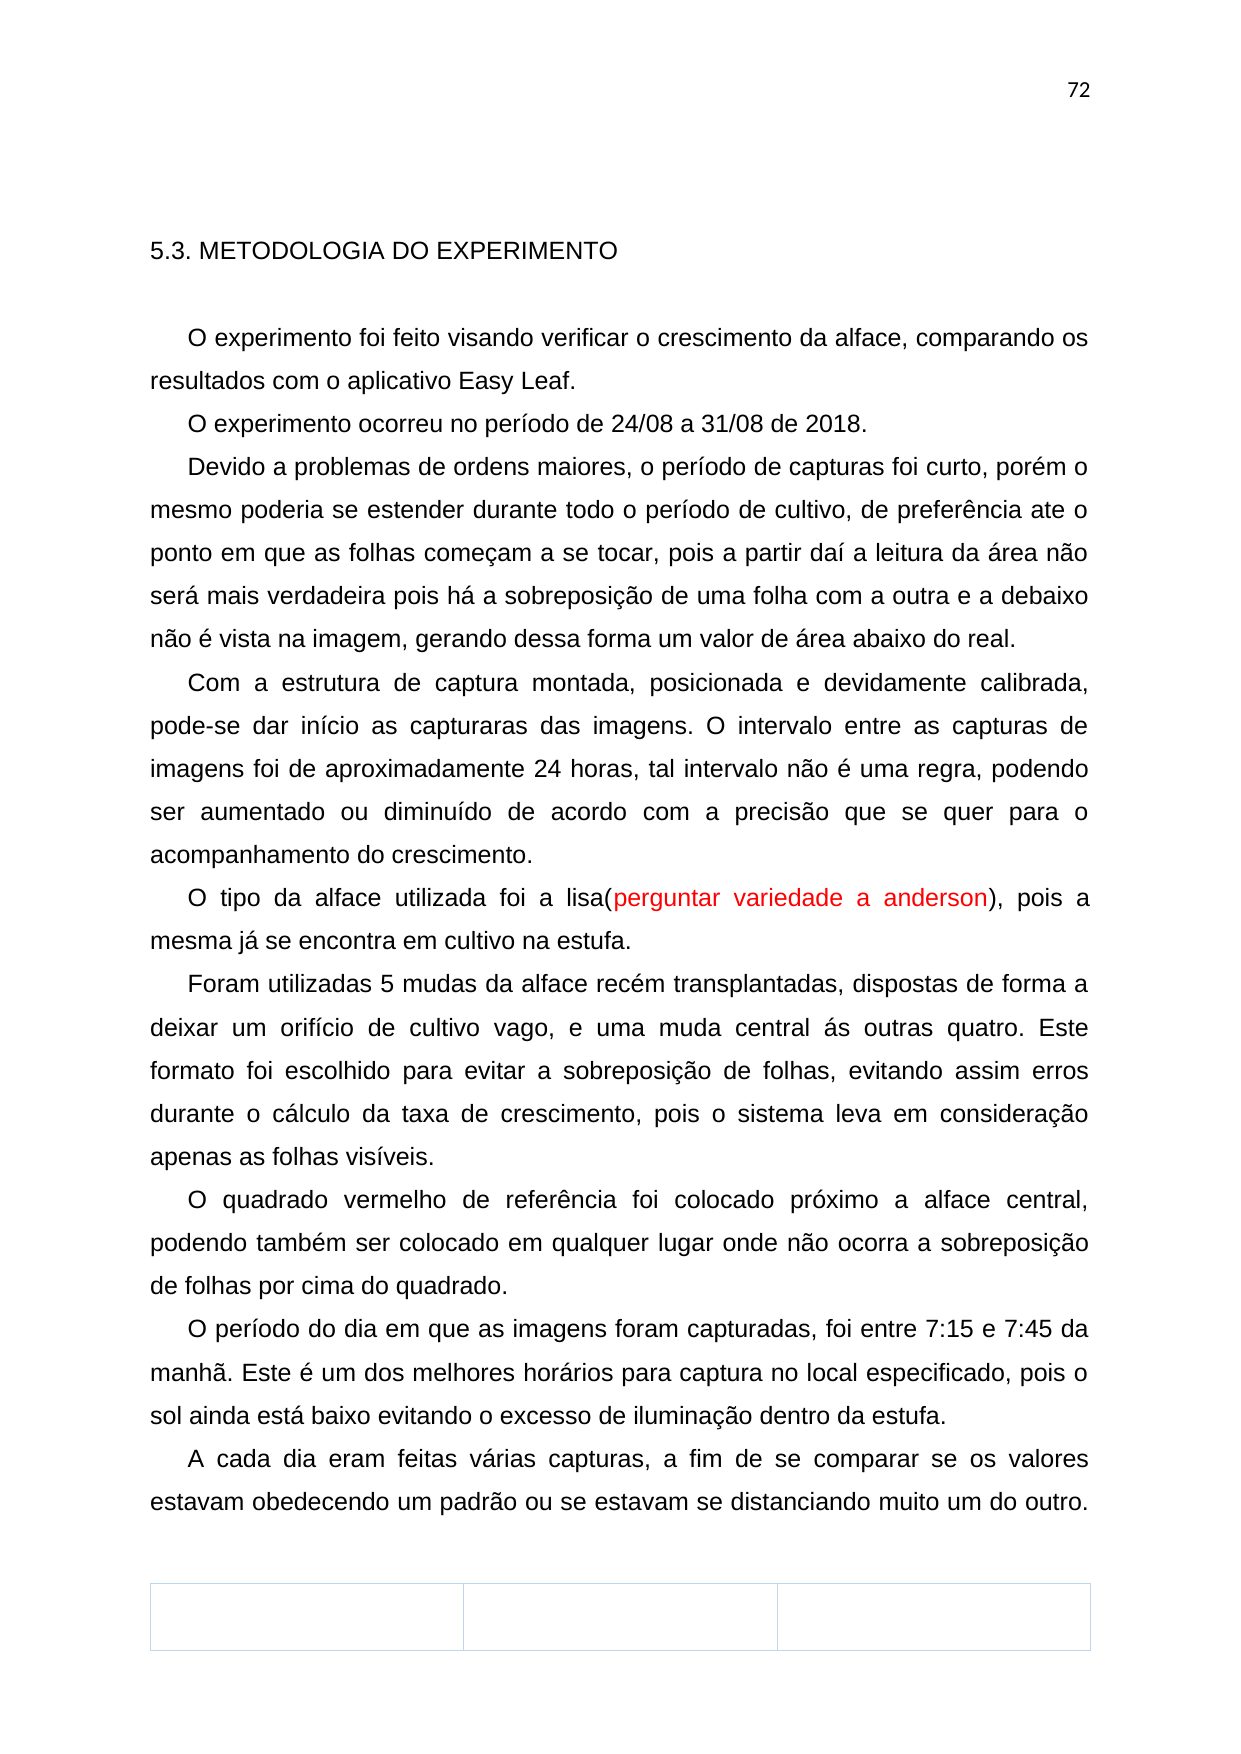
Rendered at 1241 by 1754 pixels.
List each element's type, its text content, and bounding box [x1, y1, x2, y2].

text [150, 1444, 1090, 1516]
text Foram utilizadas 5 mudas da alface recém transplantadas, dispostas de forma a deixar um orifício de cultivo vago, e uma muda central ás outras quatro. Este formato foi escolhido para evitar a sobreposição de folhas, evitando assim erros durante o cálculo da taxa de crescimento, pois o sistema leva em consideração apenas as folhas visíveis. [150, 969, 1090, 1171]
text O experimento foi feito visando verificar o crescimento da alface, comparando os resultados com o aplicativo Easy Leaf. [150, 322, 1090, 394]
text 5.3. METODOLOGIA DO EXPERIMENTO [150, 236, 1090, 265]
text O experimento ocorreu no período de 24/08 a 31/08 de 2018. [150, 409, 1090, 437]
text O tipo da alface utilizada foi a lisa(perguntar variedade a anderson), pois a mesma já se encontra em cultivo na estufa. [150, 883, 1090, 955]
text Devido a problemas de ordens maiores, o período de capturas foi curto, porém o mesmo poderia se estender durante todo o período de cultivo, de preferência ate o ponto em que as folhas começam a se tocar, pois a partir daí a leitura da área não será mais verdadeira pois há a sobreposição de uma folha com a outra e a debaixo não é vista na imagem, gerando dessa forma um valor de área abaixo do real. [150, 452, 1090, 653]
text O quadrado vermelho de referência foi colocado próximo a alface central, podendo também ser colocado em qualquer lugar onde não ocorra a sobreposição de folhas por cima do quadrado. [150, 1185, 1090, 1300]
text Com a estrutura de captura montada, posicionada e devidamente calibrada, pode-se dar início as capturaras das imagens. O intervalo entre as capturas de imagens foi de aproximadamente 24 horas, tal intervalo não é uma regra, podendo ser aumentado ou diminuído de acordo com a precisão que se quer para o acompanhamento do crescimento. [150, 667, 1090, 869]
text O período do dia em que as imagens foram capturadas, foi entre 7:15 e 7:45 da manhã. Este é um dos melhores horários para captura no local especificado, pois o sol ainda está baixo evitando o excesso de iluminação dentro da estufa. [150, 1314, 1090, 1429]
